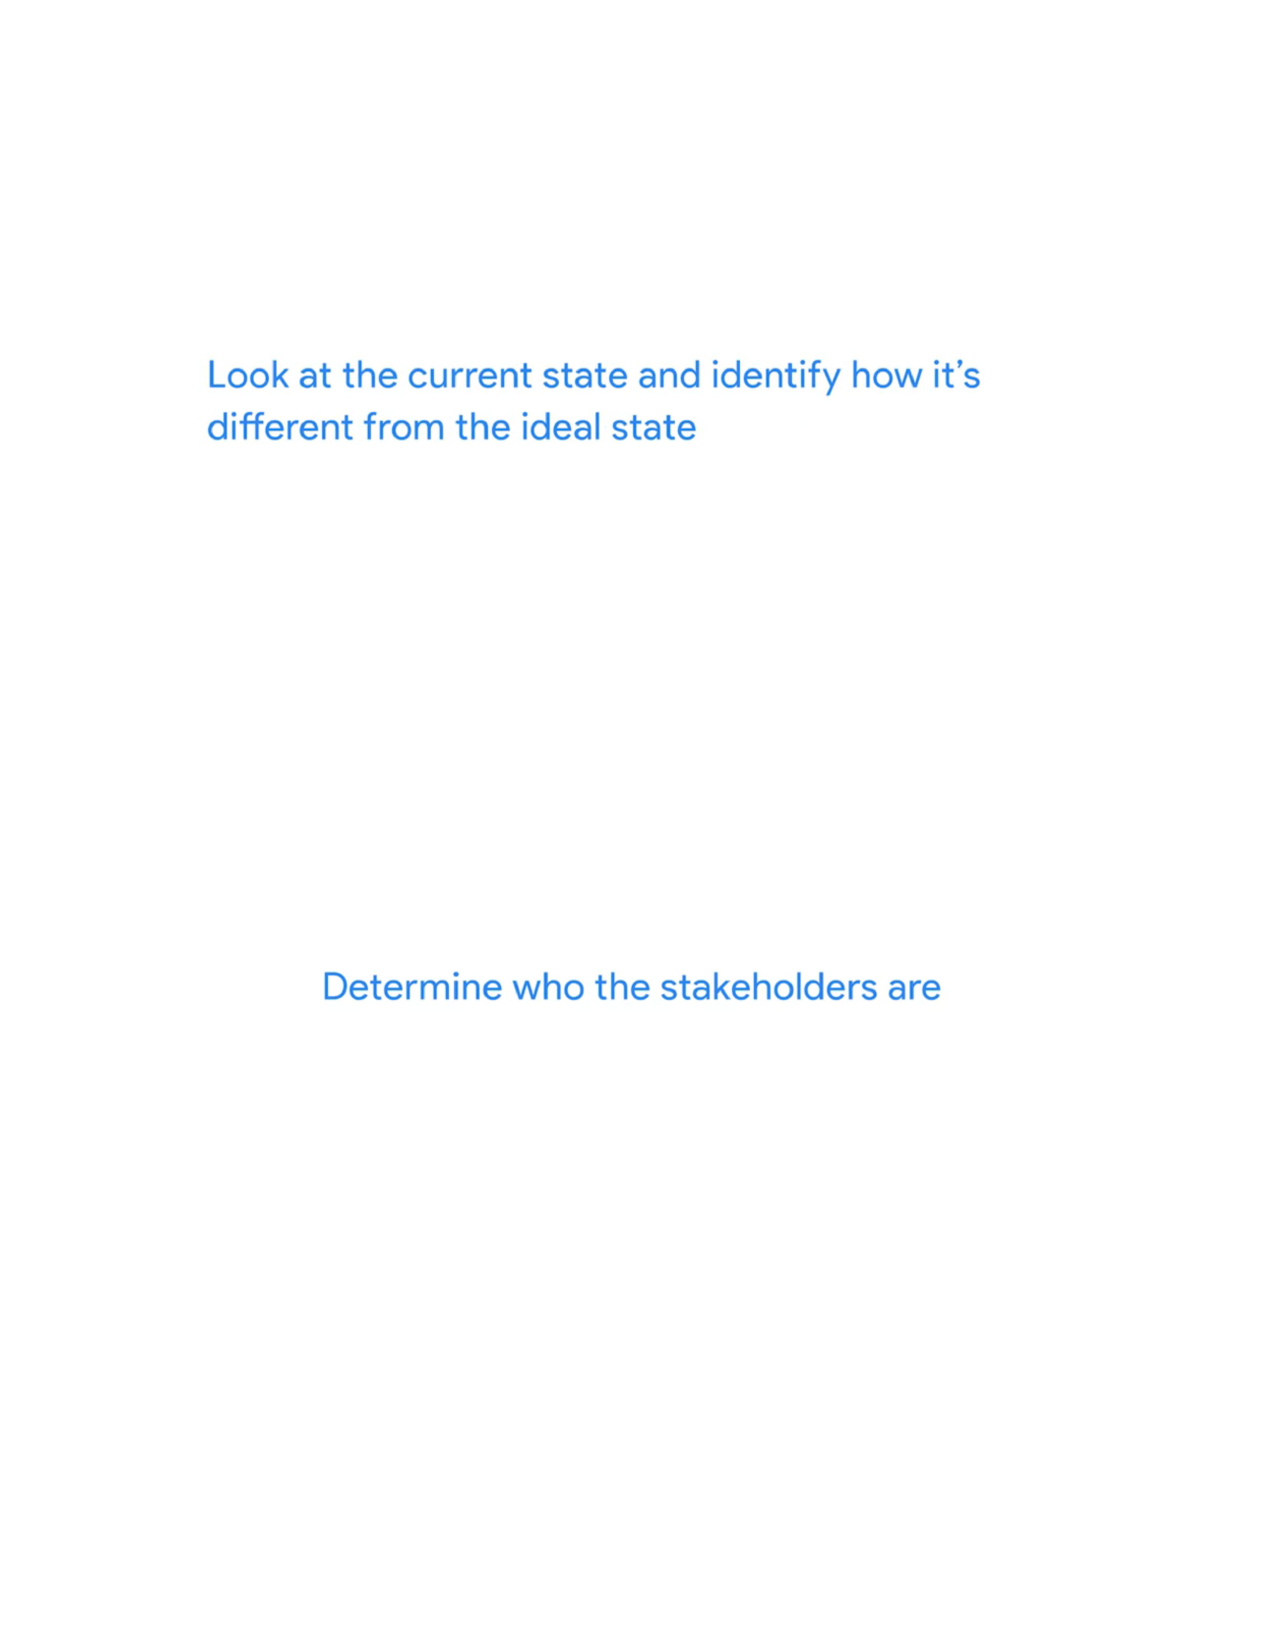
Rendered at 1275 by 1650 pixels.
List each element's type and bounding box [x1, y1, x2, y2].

picture [150, 717, 1125, 1266]
picture [150, 150, 1125, 699]
